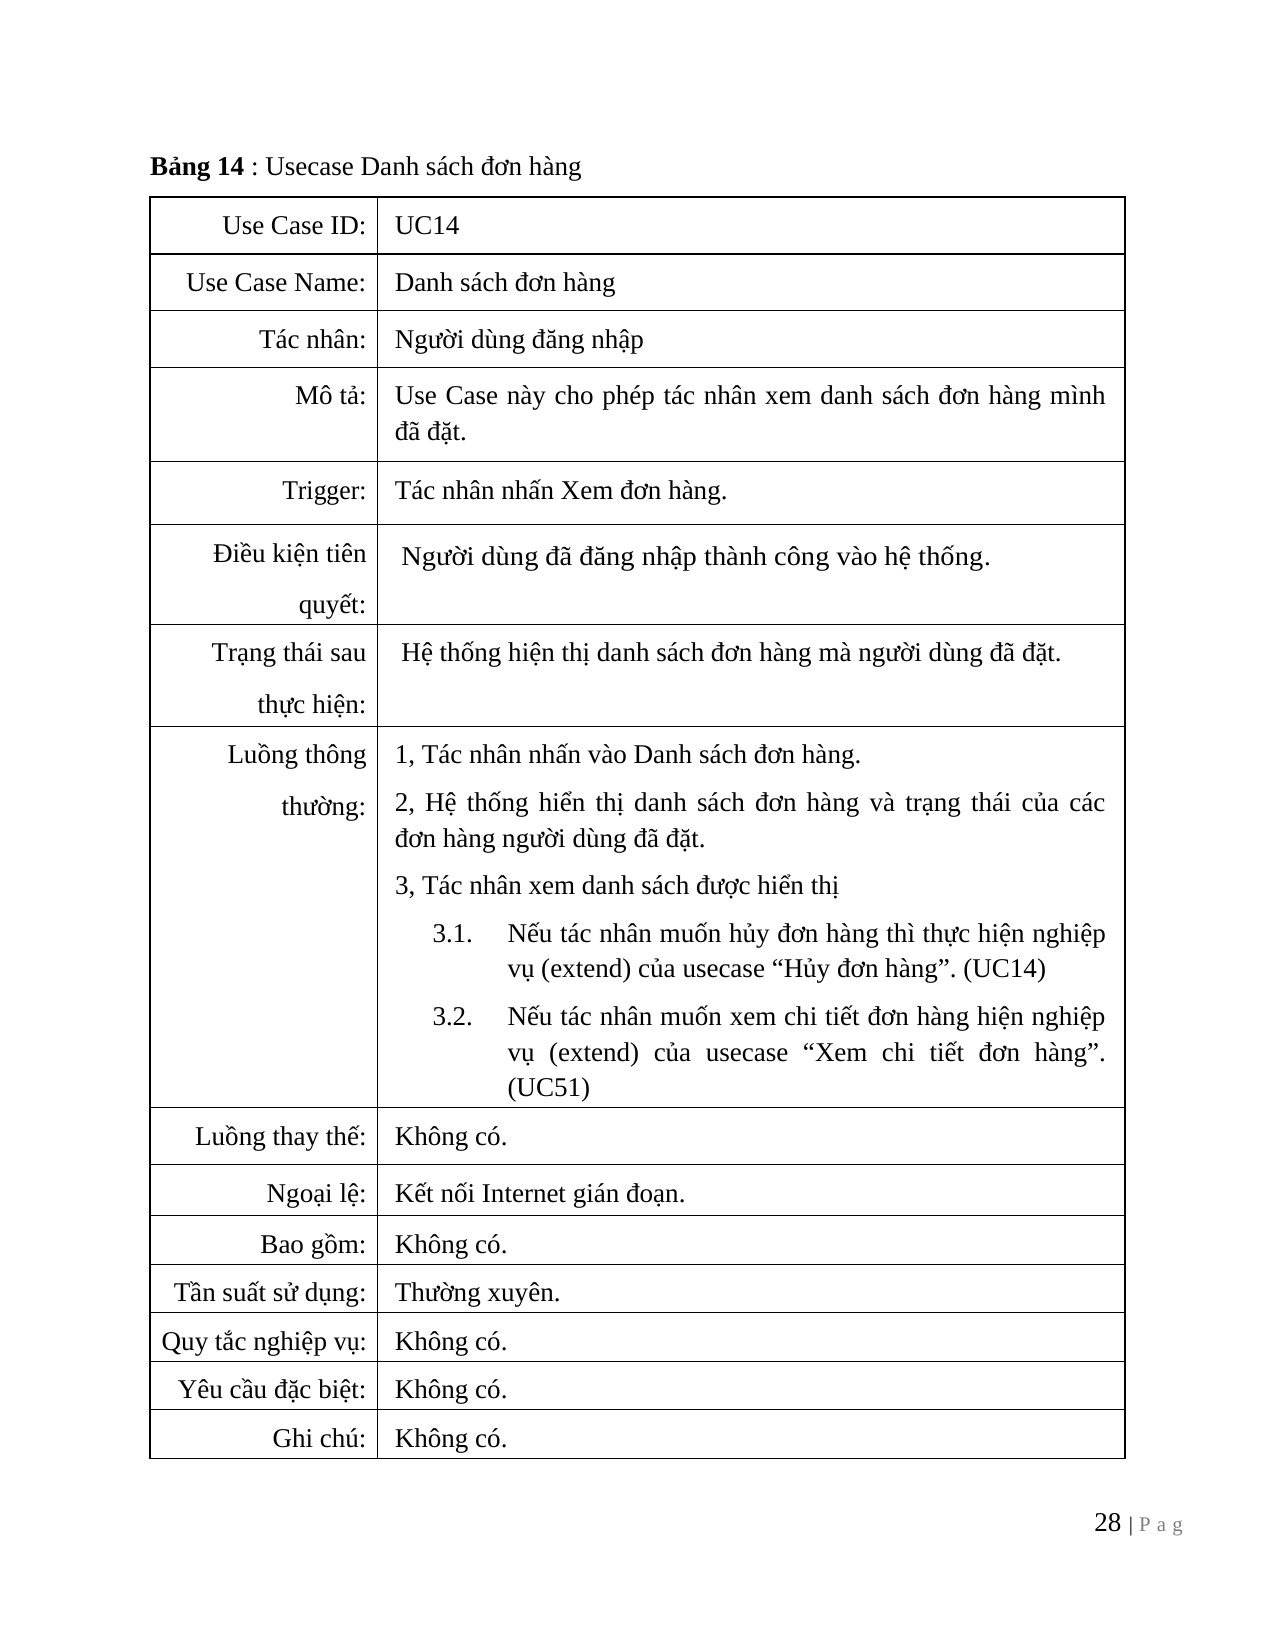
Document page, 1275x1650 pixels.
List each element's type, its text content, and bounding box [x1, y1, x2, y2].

table_cell Trạng thái sau thực hiện: [151, 625, 377, 726]
table_cell Không có. [378, 1216, 1124, 1263]
table_cell Use Case Name: [151, 255, 377, 310]
table_cell Điều kiện tiên quyết: [151, 525, 377, 624]
table_cell Tần suất sử dụng: [151, 1265, 377, 1312]
table_cell Trigger: [151, 462, 377, 524]
table_cell Không có. [378, 1313, 1124, 1361]
table_cell Người dùng đã đăng nhập thành công vào hệ thống. [378, 525, 1124, 624]
table_cell Người dùng đăng nhập [378, 311, 1124, 367]
table_cell Kết nối Internet gián đoạn. [378, 1165, 1124, 1215]
table_cell Ghi chú: [151, 1410, 377, 1458]
table_cell Tác nhân: [151, 311, 377, 367]
table_cell 1, Tác nhân nhấn vào Danh sách đơn hàng. 2, Hệ thống hiển thị danh sách đơn hàng và trạng thái của các đơn hàng người dùng đã đặt. 3, Tác nhân xem danh sách được hiển thị Nếu tác nhân muốn hủy đơn hàng thì thực hiện nghiệp vụ (extend) của usecase “Hủy đơn hàng”. (UC14) Nếu tác nhân muốn xem chi tiết đơn hàng hiện nghiệp vụ (extend) của usecase “Xem chi tiết đơn hàng”. (UC51) [378, 727, 1124, 1107]
table_cell Mô tả: [151, 368, 377, 461]
table_cell Luồng thay thế: [151, 1108, 377, 1164]
table_cell Thường xuyên. [378, 1265, 1124, 1312]
subtitle Bảng 14 : Usecase Danh sách đơn hàng [150, 150, 1134, 181]
table_header UC14 [378, 198, 1124, 253]
table_cell Không có. [378, 1108, 1124, 1164]
table_cell Quy tắc nghiệp vụ: [151, 1313, 377, 1361]
table_cell Không có. [378, 1410, 1124, 1458]
table_cell Danh sách đơn hàng [378, 255, 1124, 310]
table_cell Luồng thông thường: [151, 727, 377, 1107]
table_cell Tác nhân nhấn Xem đơn hàng. [378, 462, 1124, 524]
table_cell Hệ thống hiện thị danh sách đơn hàng mà người dùng đã đặt. [378, 625, 1124, 726]
table_cell Ngoại lệ: [151, 1165, 377, 1215]
table_cell Use Case này cho phép tác nhân xem danh sách đơn hàng mình đã đặt. [378, 368, 1124, 461]
table_header Use Case ID: [151, 198, 377, 253]
table_cell Không có. [378, 1362, 1124, 1409]
table_cell Bao gồm: [151, 1216, 377, 1263]
table_cell Yêu cầu đặc biệt: [151, 1362, 377, 1409]
